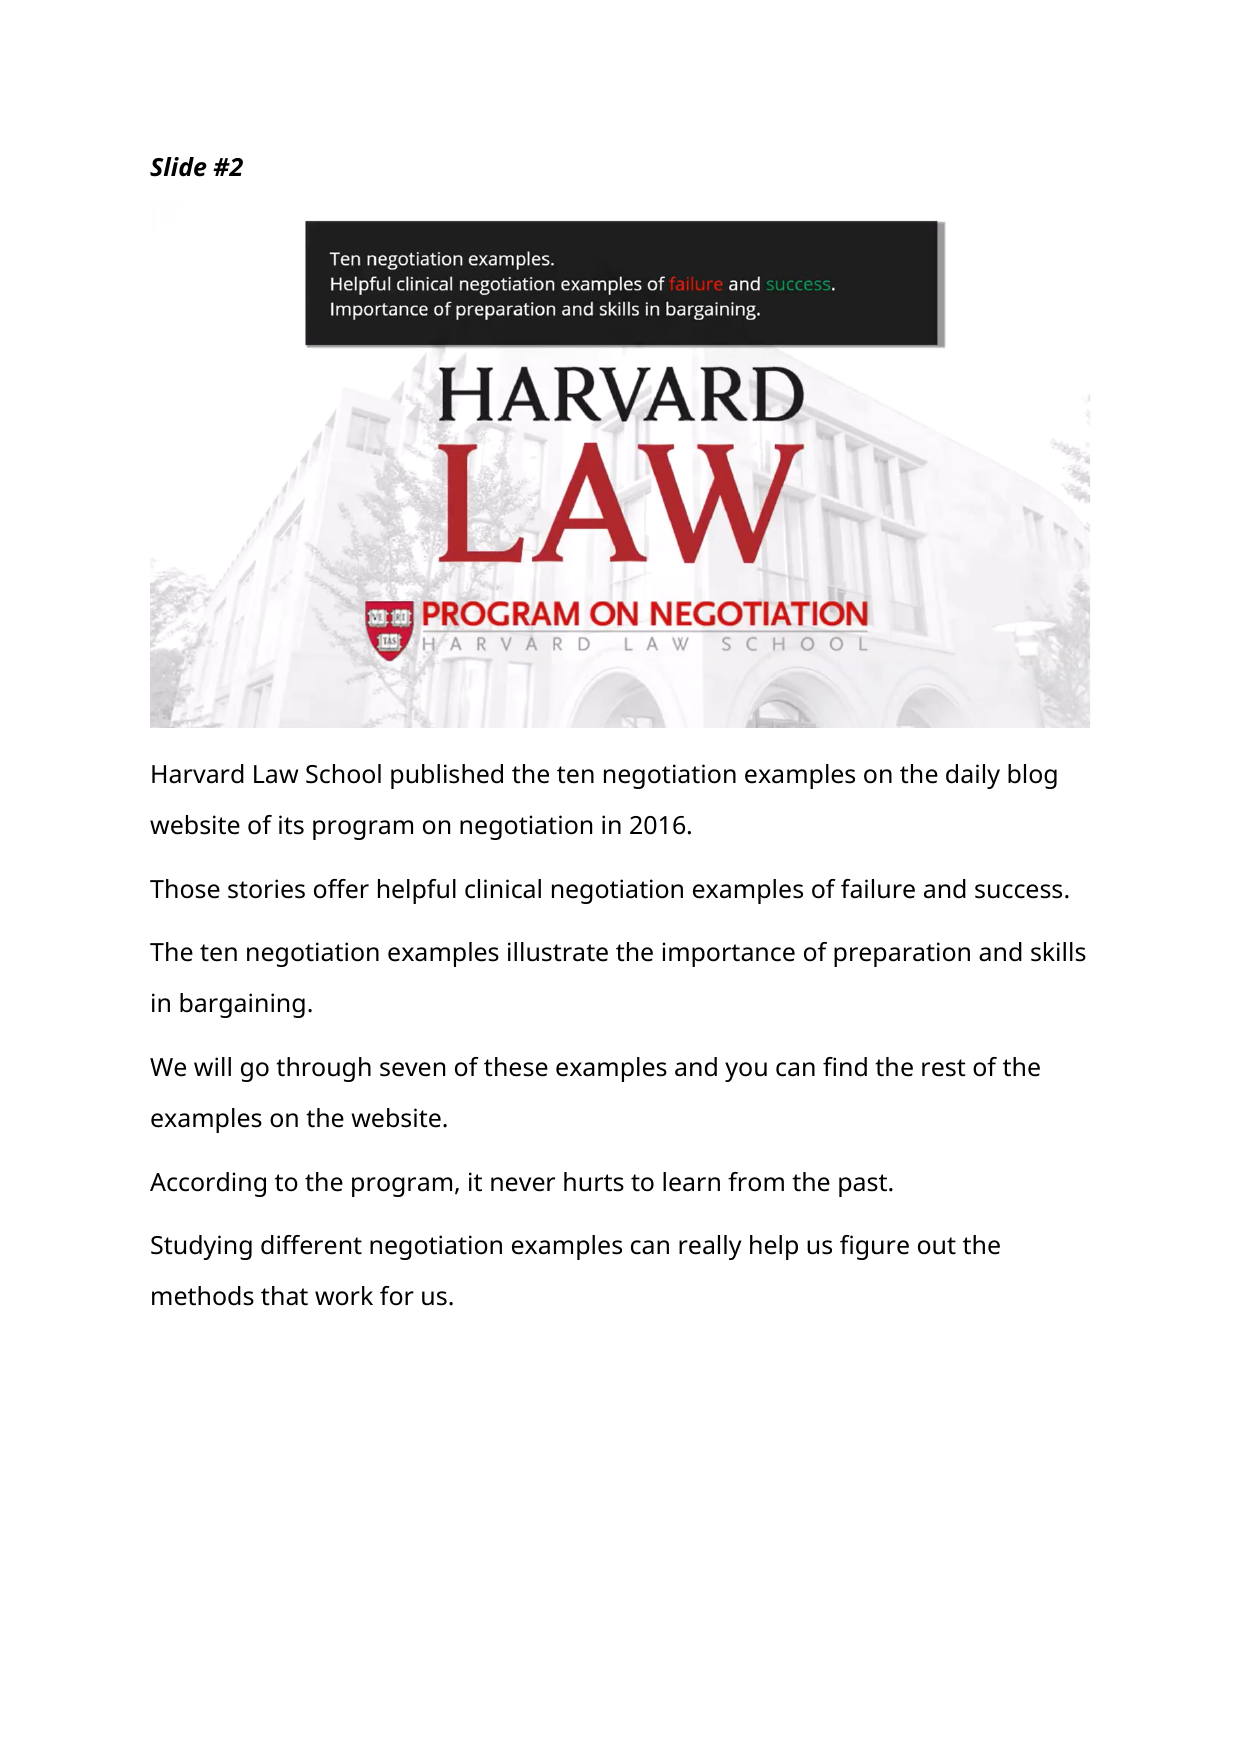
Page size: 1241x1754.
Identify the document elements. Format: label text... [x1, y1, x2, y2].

text The ten negotiation examples illustrate the importance of preparation and skills in bargaining. [150, 935, 1090, 1020]
text Those stories offer helpful clinical negotiation examples of failure and success. [150, 871, 1090, 906]
text Studying different negotiation examples can really help us figure out the methods that work for us. [150, 1228, 1090, 1313]
subtitle Slide #2 [150, 150, 1090, 201]
picture [150, 201, 1091, 728]
text We will go through seven of these examples and you can find the rest of the examples on the website. [150, 1049, 1090, 1135]
text According to the program, it never hurts to learn from the past. [150, 1164, 1090, 1198]
text Harvard Law School published the ten negotiation examples on the daily blog website of its program on negotiation in 2016. [150, 757, 1090, 842]
